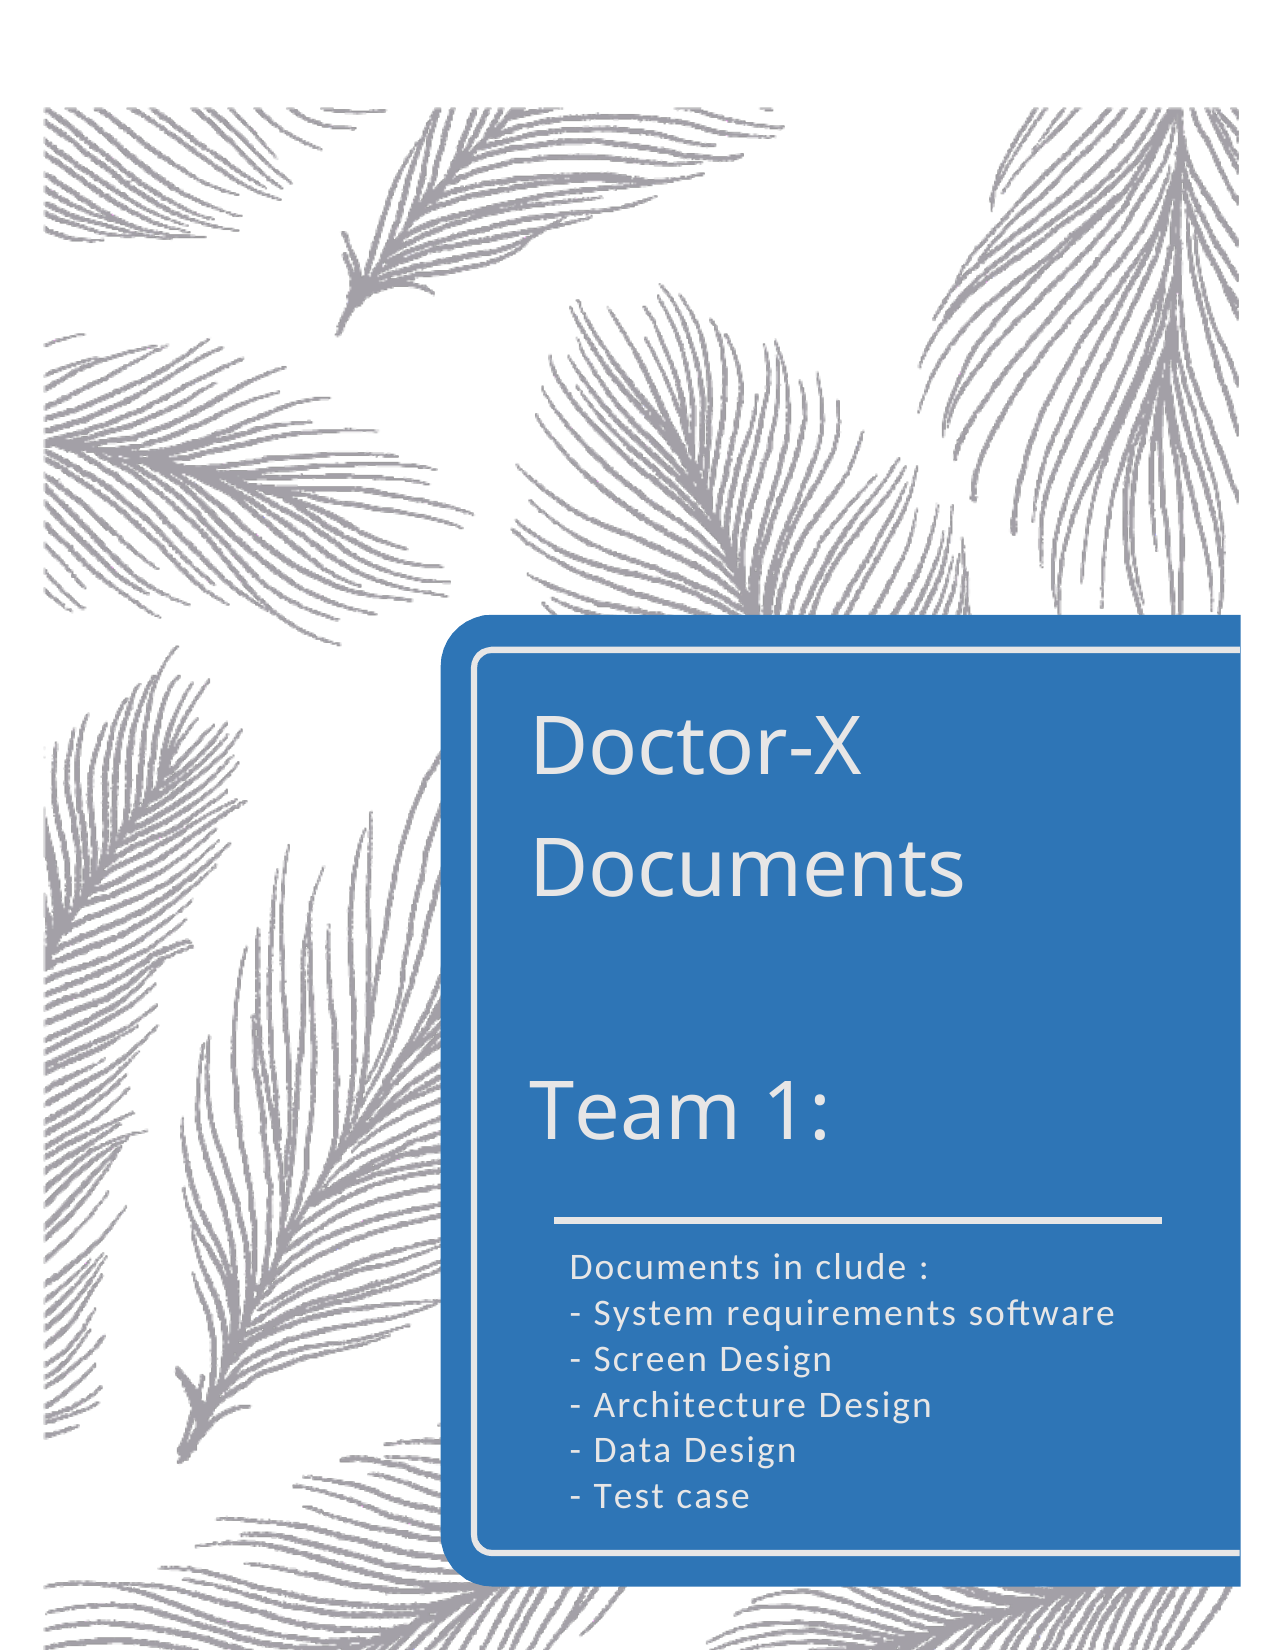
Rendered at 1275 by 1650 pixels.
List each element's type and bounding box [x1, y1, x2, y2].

picture [37, 102, 1241, 1650]
